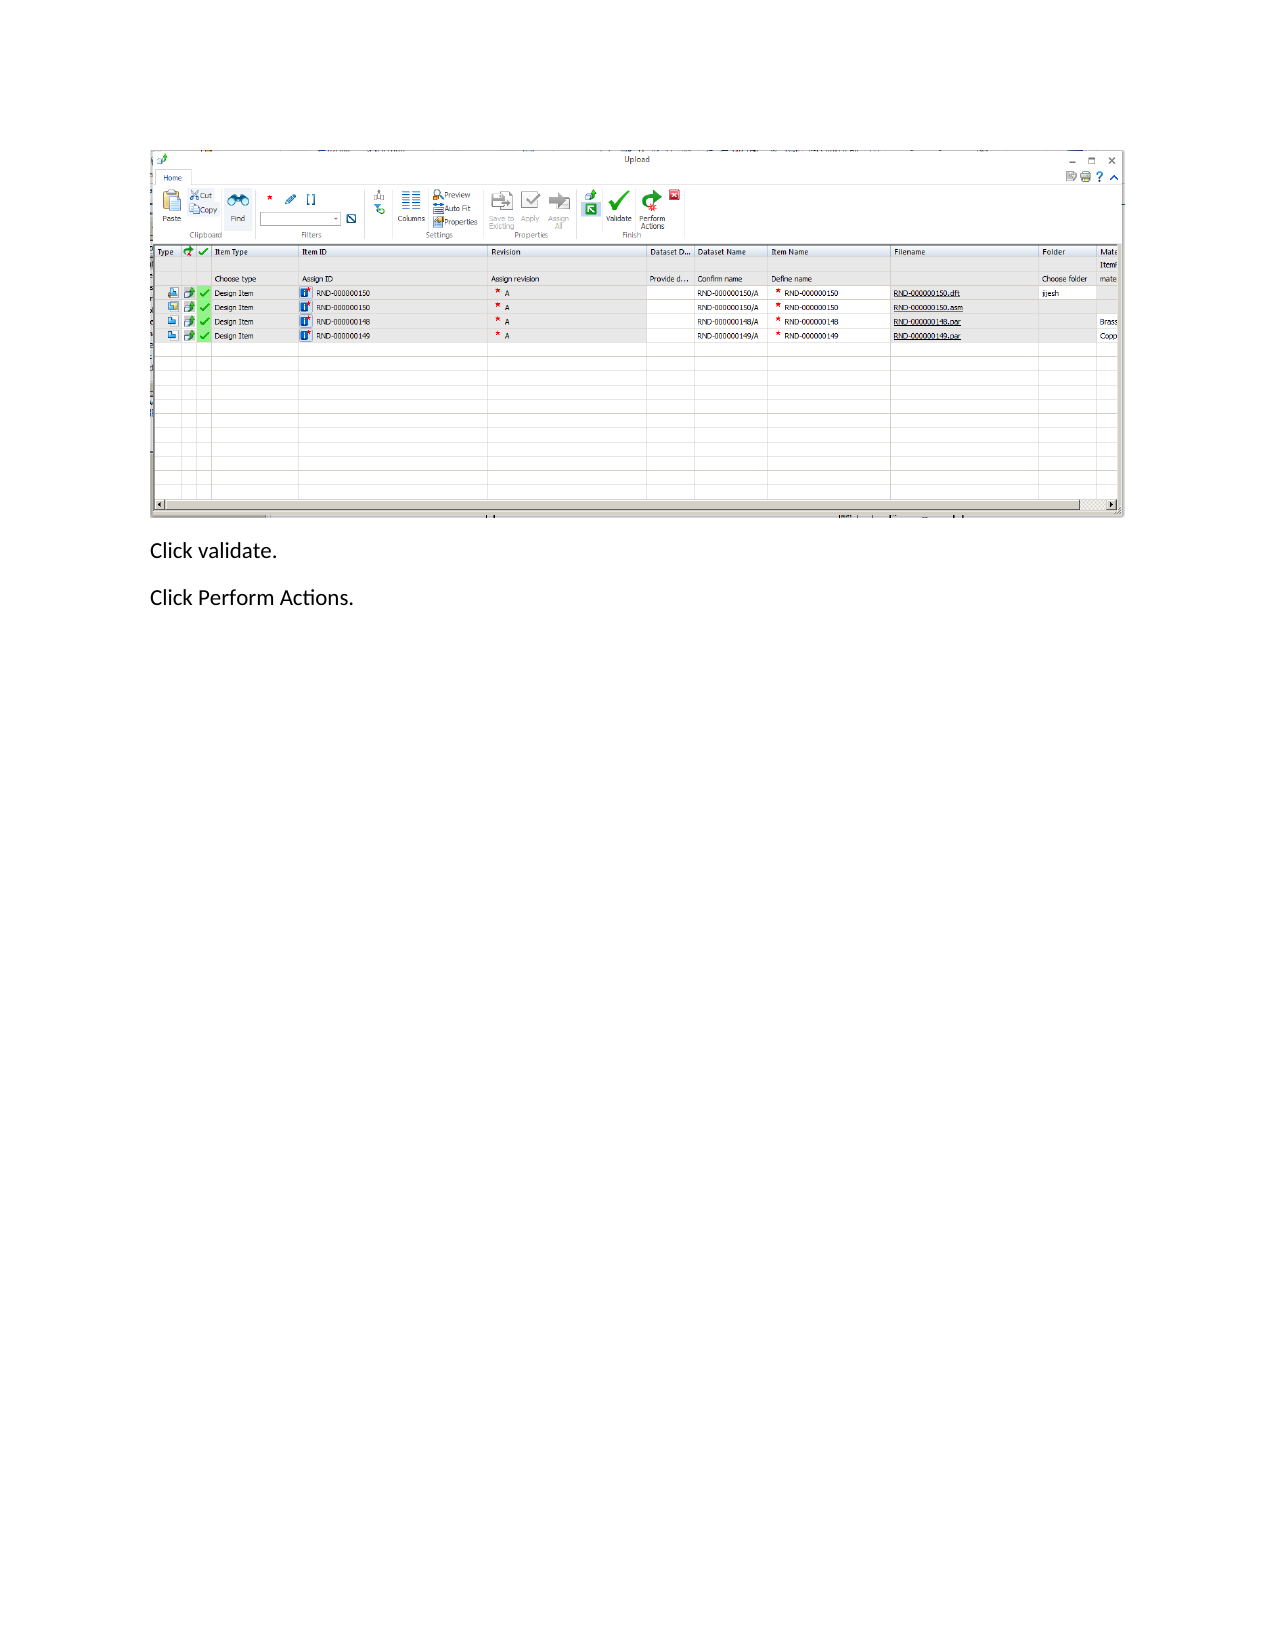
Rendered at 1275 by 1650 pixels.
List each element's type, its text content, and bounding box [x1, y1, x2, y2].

picture [150, 150, 1125, 518]
text Click validate. [150, 537, 1125, 565]
text Click Perform Actions. [150, 583, 1125, 612]
